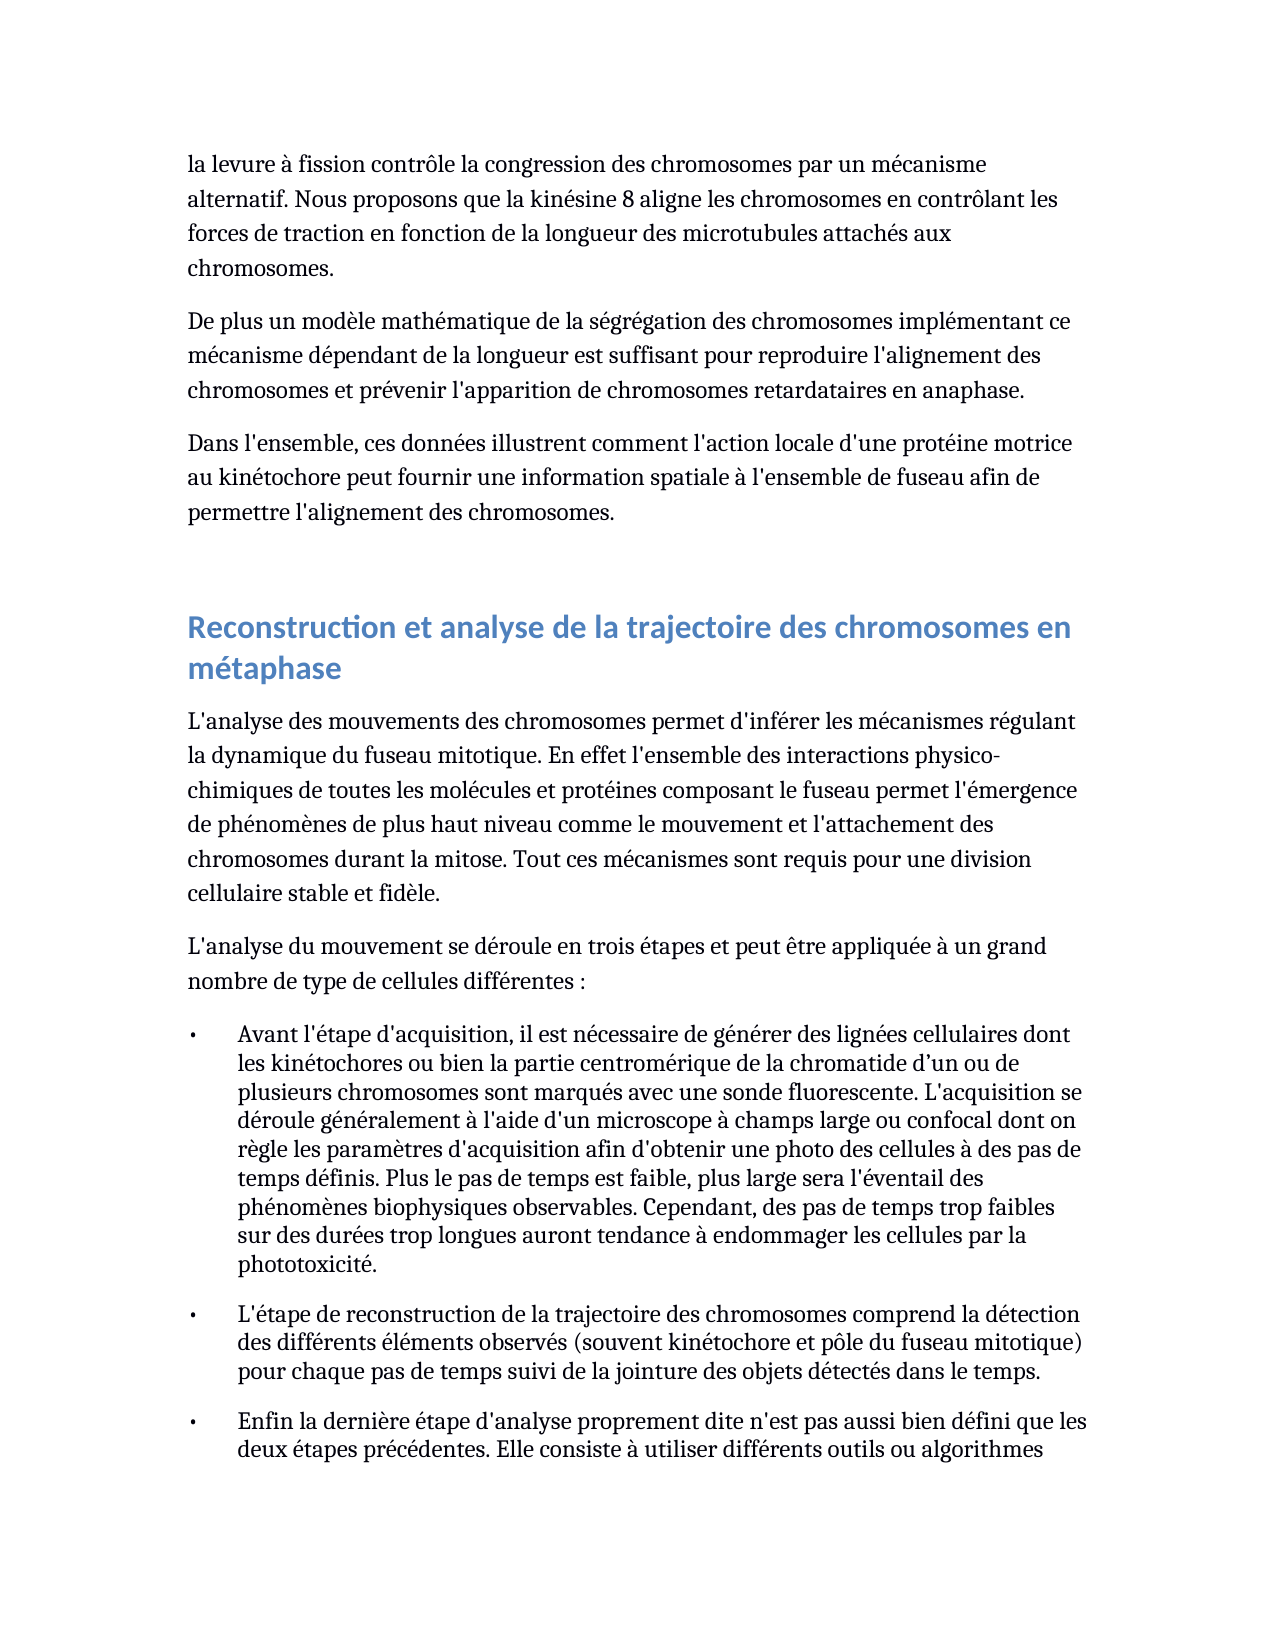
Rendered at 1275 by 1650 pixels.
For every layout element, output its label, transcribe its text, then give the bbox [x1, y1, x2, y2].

list Avant l'étape d'acquisition, il est nécessaire de générer des lignées cellulaires dont les kinétochores ou bien la partie centromérique de la chromatide d’un ou de plusieurs chromosomes sont marqués avec une sonde fluorescente. L'acquisition se déroule généralement à l'aide d'un microscope à champs large ou confocal dont on règle les paramètres d'acquisition afin d'obtenir une photo des cellules à des pas de temps définis. Plus le pas de temps est faible, plus large sera l'éventail des phénomènes biophysiques observables. Cependant, des pas de temps trop faibles sur des durées trop longues auront tendance à endommager les cellules par la phototoxicité. [187, 1020, 1087, 1279]
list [187, 1407, 1087, 1464]
subtitle Reconstruction et analyse de la trajectoire des chromosomes en métaphase [187, 606, 1087, 688]
list L'étape de reconstruction de la trajectoire des chromosomes comprend la détection des différents éléments observés (souvent kinétochore et pôle du fuseau mitotique) pour chaque pas de temps suivi de la jointure des objets détectés dans le temps. [187, 1299, 1087, 1386]
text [187, 150, 1087, 282]
text L'analyse des mouvements des chromosomes permet d'inférer les mécanismes régulant la dynamique du fuseau mitotique. En effet l'ensemble des interactions physico-chimiques de toutes les molécules et protéines composant le fuseau permet l'émergence de phénomènes de plus haut niveau comme le mouvement et l'attachement des chromosomes durant la mitose. Tout ces mécanismes sont requis pour une division cellulaire stable et fidèle. [187, 707, 1087, 908]
text Dans l'ensemble, ces données illustrent comment l'action locale d'une protéine motrice au kinétochore peut fournir une information spatiale à l'ensemble de fuseau afin de permettre l'alignement des chromosomes. [187, 429, 1087, 527]
text L'analyse du mouvement se déroule en trois étapes et peut être appliquée à un grand nombre de type de cellules différentes : [187, 932, 1087, 995]
text De plus un modèle mathématique de la ségrégation des chromosomes implémentant ce mécanisme dépendant de la longueur est suffisant pour reproduire l'alignement des chromosomes et prévenir l'apparition de chromosomes retardataires en anaphase. [187, 307, 1087, 404]
